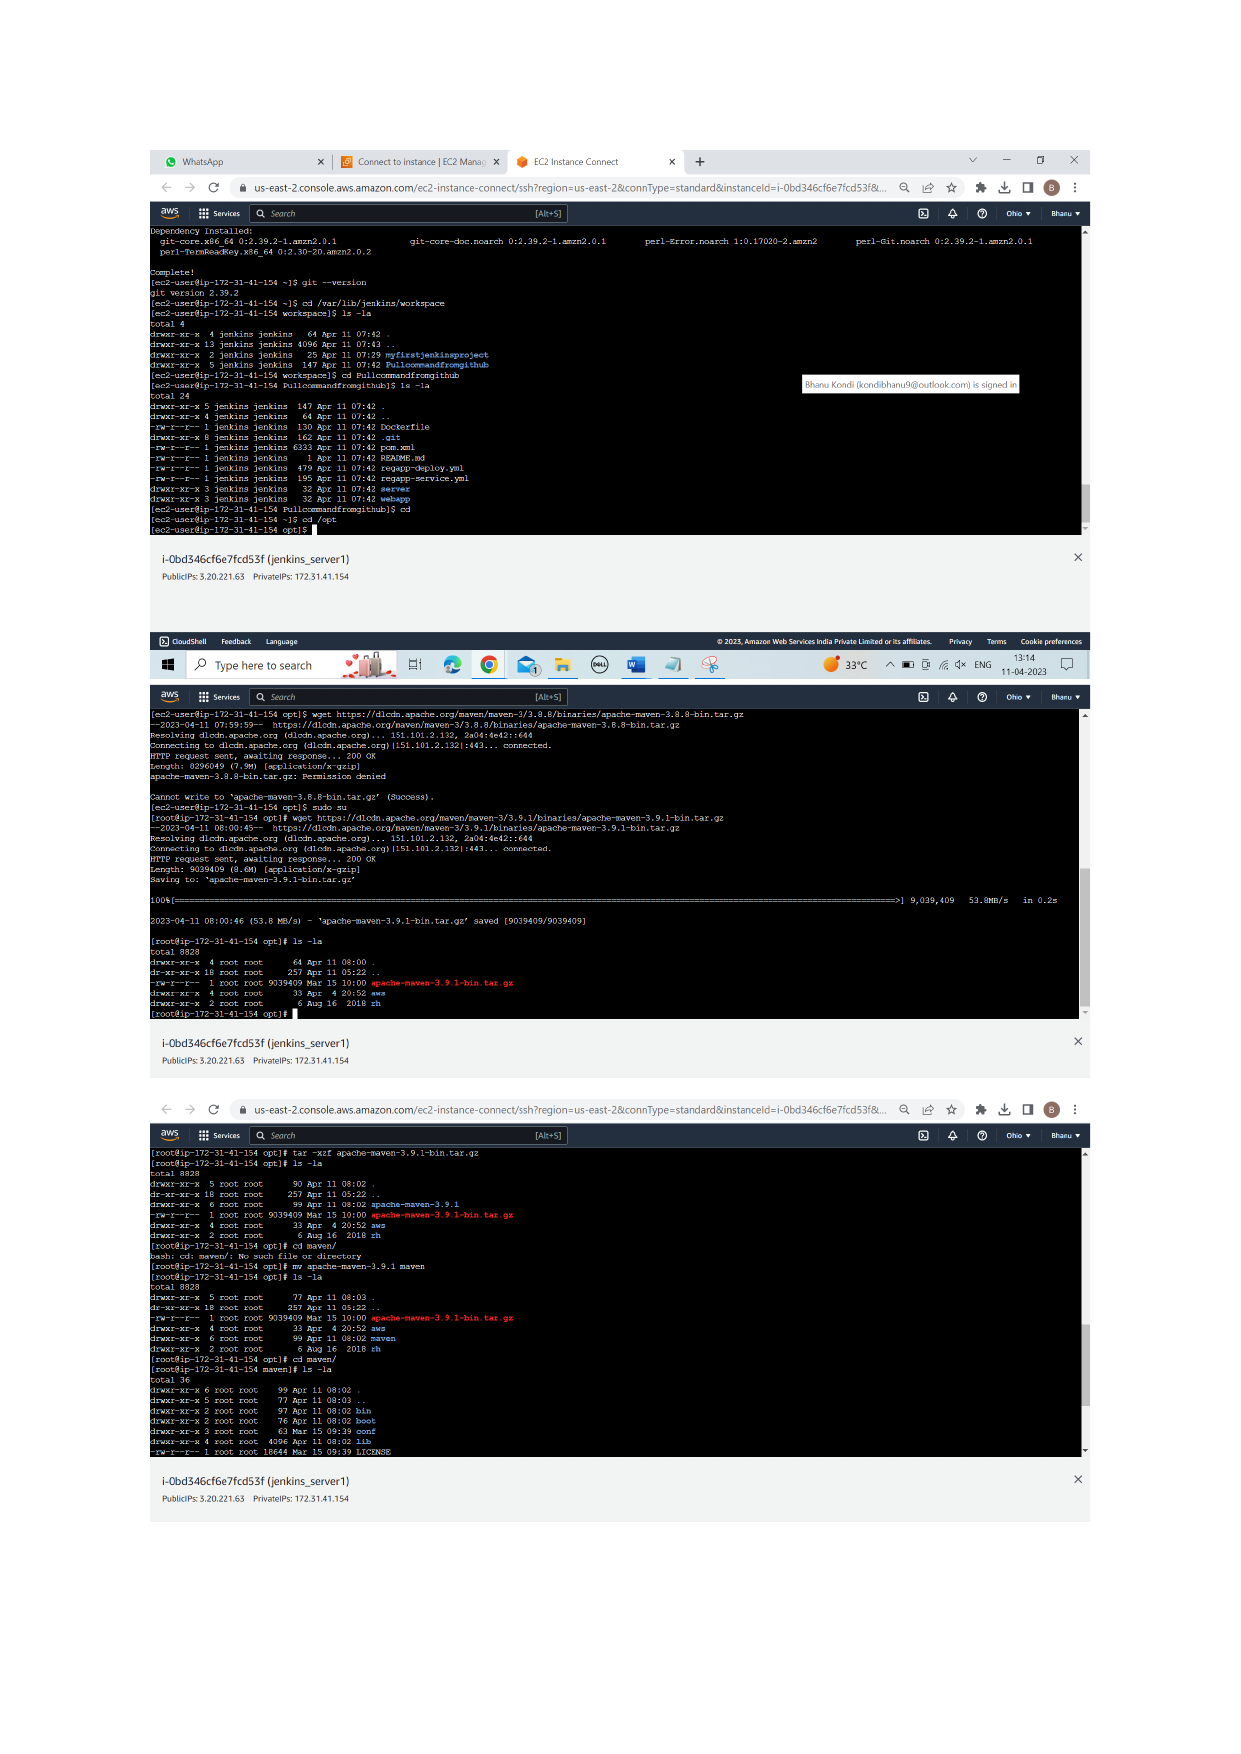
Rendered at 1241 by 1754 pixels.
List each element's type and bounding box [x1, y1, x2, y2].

picture [150, 150, 1091, 679]
picture [150, 681, 1091, 1078]
picture [150, 1096, 1091, 1522]
